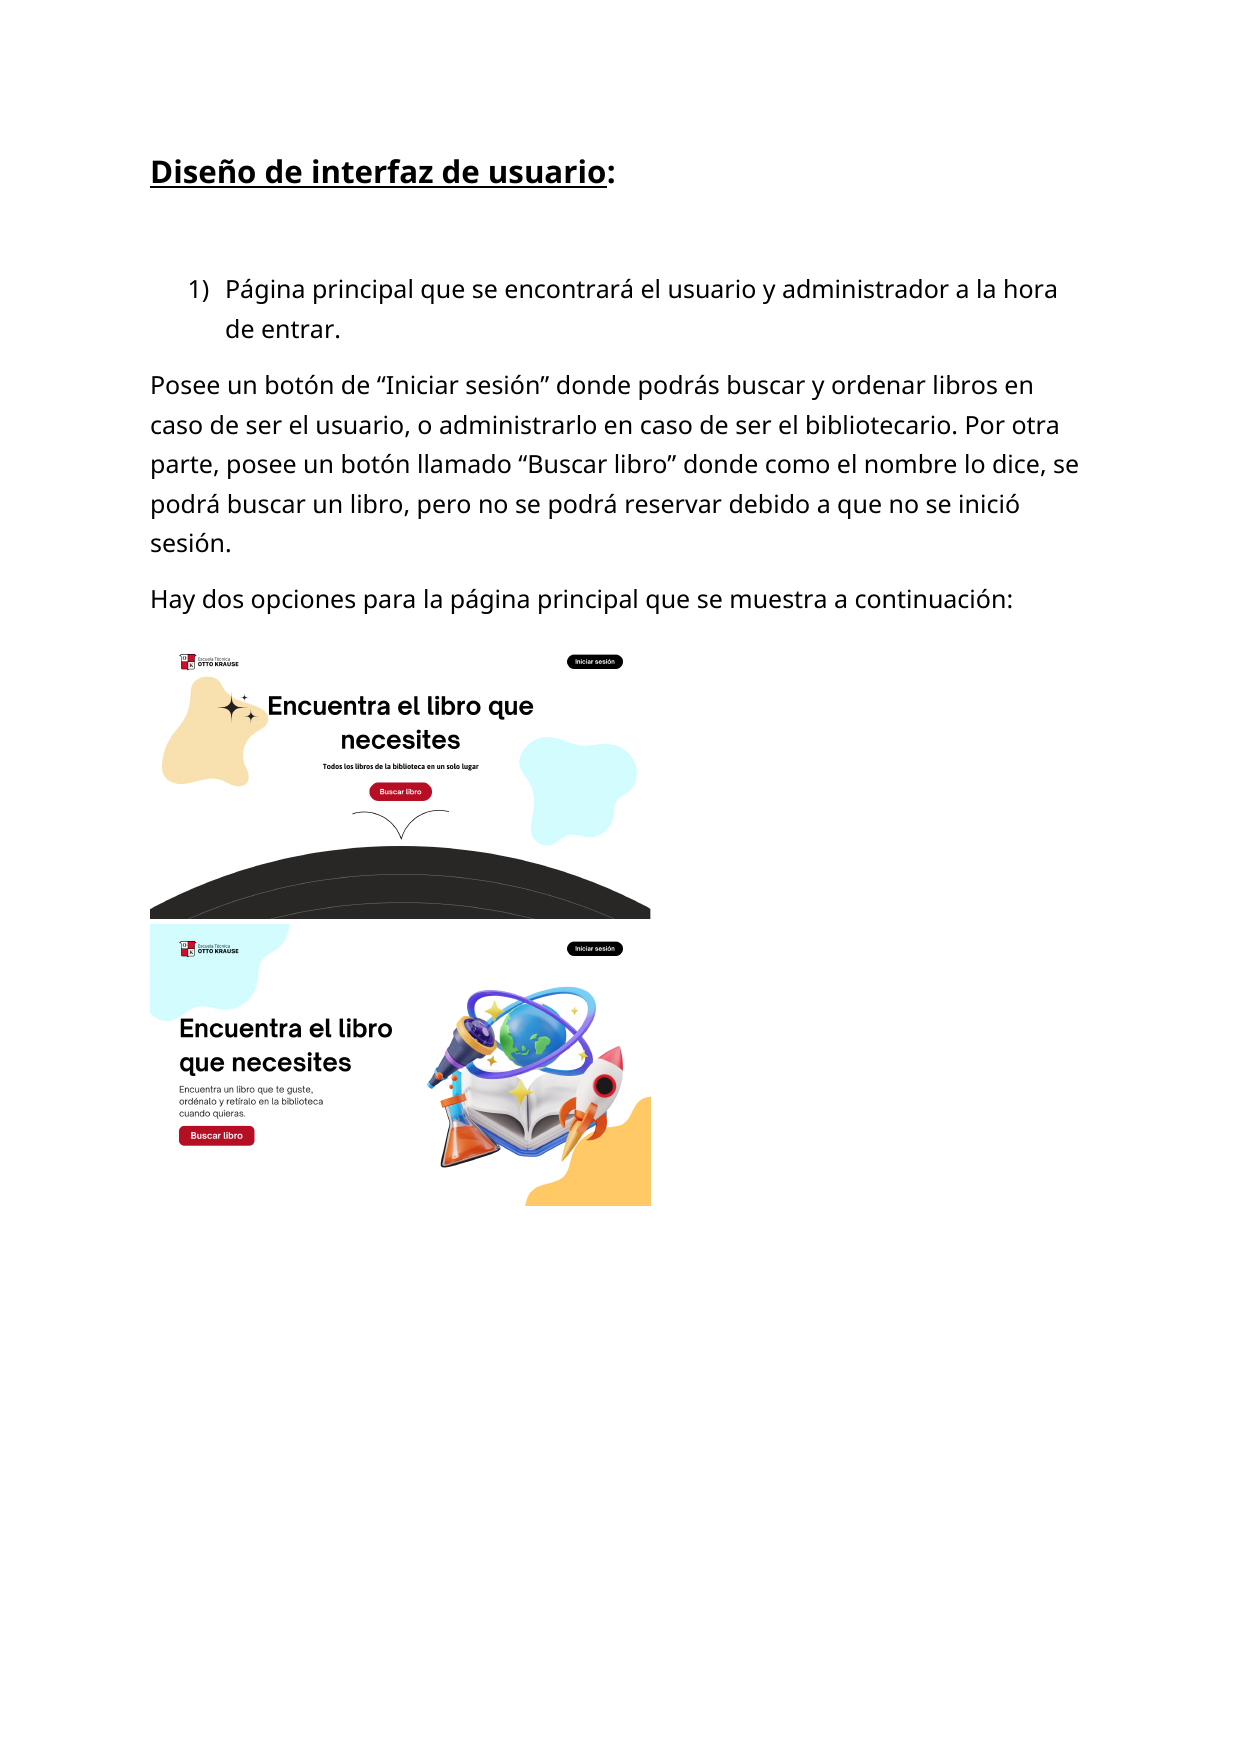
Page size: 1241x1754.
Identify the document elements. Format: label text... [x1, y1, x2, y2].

picture [150, 638, 651, 919]
text Posee un botón de “Iniciar sesión” donde podrás buscar y ordenar libros en caso de ser el usuario, o administrarlo en caso de ser el bibliotecario. Por otra parte, posee un botón llamado “Buscar libro” donde como el nombre lo dice, se podrá buscar un libro, pero no se podrá reservar debido a que no se inició sesión. [150, 368, 1090, 560]
text Diseño de interfaz de usuario: [150, 150, 1090, 193]
text Hay dos opciones para la página principal que se muestra a continuación: [150, 582, 1090, 616]
list Página principal que se encontrará el usuario y administrador a la hora de entrar. [187, 272, 1090, 346]
picture [150, 924, 651, 1206]
